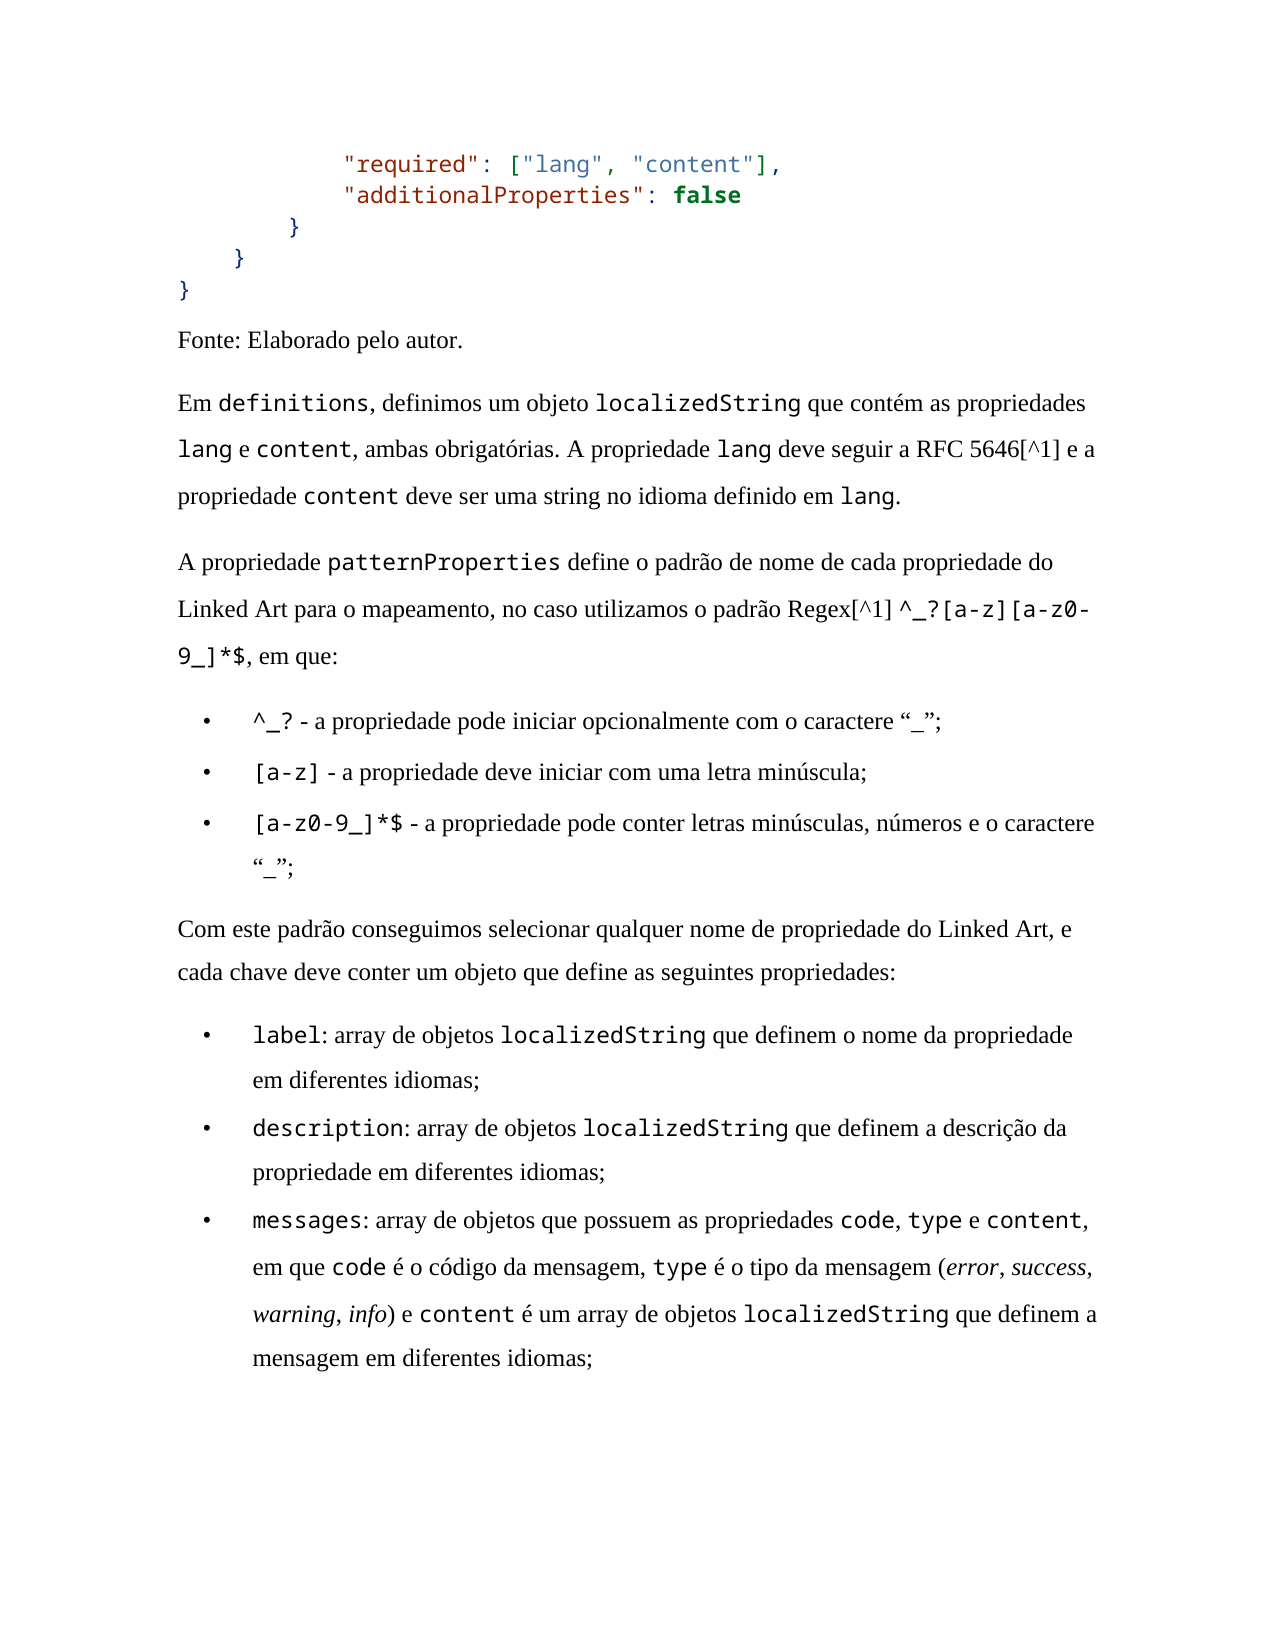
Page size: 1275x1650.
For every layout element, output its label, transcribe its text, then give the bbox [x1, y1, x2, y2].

list description: array de objetos localizedString que definem a descrição da propriedade em diferentes idiomas; [202, 1112, 1098, 1186]
text Fonte: Elaborado pelo autor. [177, 325, 1098, 353]
list label: array de objetos localizedString que definem o nome da propriedade em diferentes idiomas; [202, 1019, 1098, 1093]
list [a-z] - a propriedade deve iniciar com uma letra minúscula; [202, 756, 1098, 787]
list ^_? - a propriedade pode iniciar opcionalmente com o caractere “_”; [202, 705, 1098, 737]
list [a-z0-9_]*$ - a propriedade pode conter letras minúsculas, números e o caractere “_”; [202, 807, 1098, 881]
text Com este padrão conseguimos selecionar qualquer nome de propriedade do Linked Art, e cada chave deve conter um objeto que define as seguintes propriedades: [177, 914, 1098, 986]
text Em definitions, definimos um objeto localizedString que contém as propriedades lang e content, ambas obrigatórias. A propriedade lang deve seguir a RFC 5646[^1] e a propriedade content deve ser uma string no idioma definido em lang. [177, 387, 1098, 512]
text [177, 148, 1098, 304]
list messages: array de objetos que possuem as propriedades code, type e content, em que code é o código da mensagem, type é o tipo da mensagem (error, success, warning, info) e content é um array de objetos localizedString que definem a mensagem em diferentes idiomas; [202, 1204, 1098, 1372]
text A propriedade patternProperties define o padrão de nome de cada propriedade do Linked Art para o mapeamento, no caso utilizamos o padrão Regex[^1] ^_?[a-z][a-z0-9_]*$, em que: [177, 546, 1098, 671]
